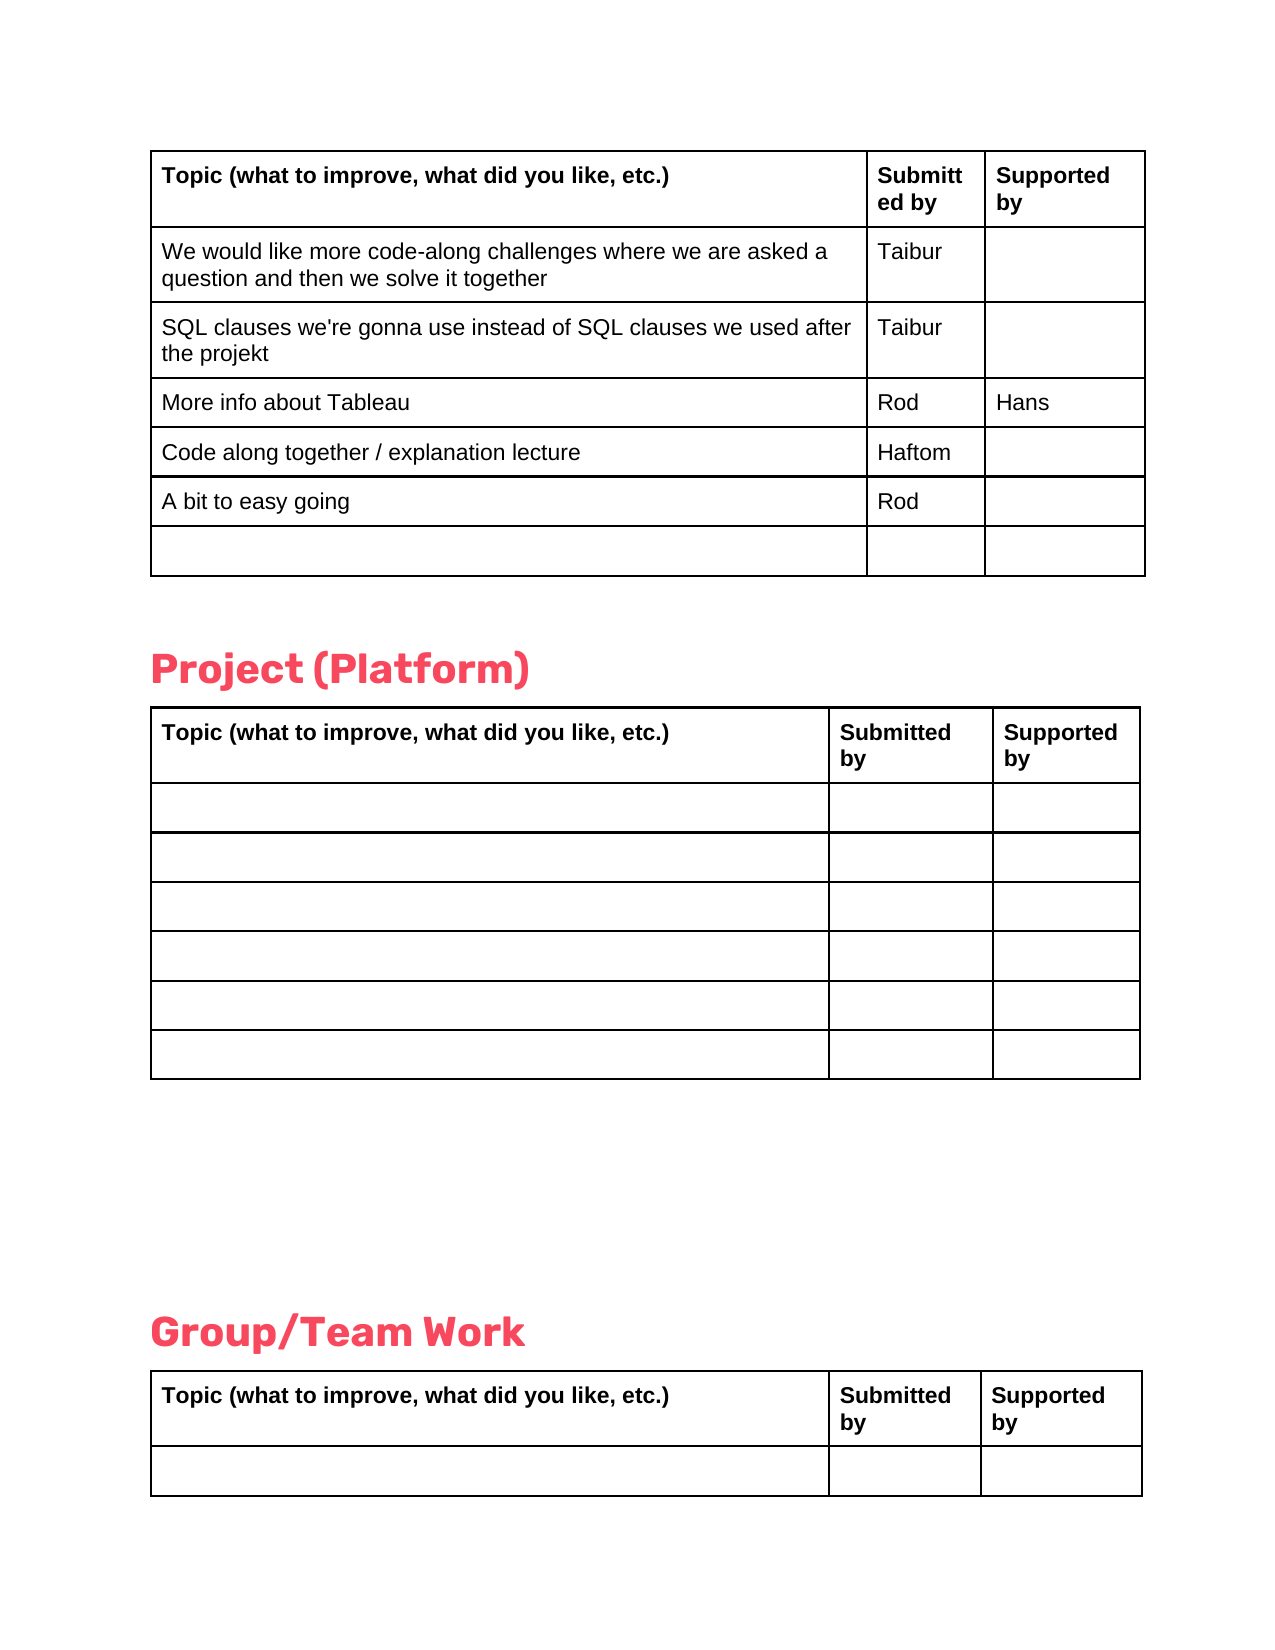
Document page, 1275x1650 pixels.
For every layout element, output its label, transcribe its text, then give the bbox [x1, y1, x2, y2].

table_header Supported by [982, 1372, 1141, 1445]
table_cell [830, 932, 992, 979]
table_header Submitted by [830, 1372, 980, 1445]
table_cell Haftom [868, 428, 984, 475]
table_cell [152, 527, 866, 575]
table_cell [152, 1447, 828, 1494]
table_header Submitted by [868, 152, 984, 226]
table_header Topic (what to improve, what did you like, etc.) [152, 709, 828, 782]
table_header Supported by [994, 709, 1139, 782]
table_cell [986, 303, 1144, 377]
table_cell A bit to easy going [152, 478, 866, 525]
table_cell [994, 834, 1139, 881]
table_cell [986, 228, 1144, 301]
table_cell [982, 1447, 1141, 1494]
table_cell [830, 834, 992, 881]
table_cell [152, 932, 828, 979]
table_cell [152, 1031, 828, 1078]
table_cell [986, 527, 1144, 575]
subtitle Group/Team Work [150, 1308, 1125, 1357]
table_cell Taibur [868, 303, 984, 377]
table_cell More info about Tableau [152, 379, 866, 426]
table_cell [152, 982, 828, 1029]
table_cell SQL clauses we're gonna use instead of SQL clauses we used after the projekt [152, 303, 866, 377]
table_header Topic (what to improve, what did you like, etc.) [152, 1372, 828, 1445]
table_cell [830, 784, 992, 831]
table_cell [830, 1447, 980, 1494]
table_cell [152, 883, 828, 930]
table_cell Code along together / explanation lecture [152, 428, 866, 475]
table_cell [986, 478, 1144, 525]
table_cell [994, 982, 1139, 1029]
table_cell Taibur [868, 228, 984, 301]
table_cell Rod [868, 379, 984, 426]
table_cell [830, 883, 992, 930]
table_cell [994, 1031, 1139, 1078]
table_cell [152, 834, 828, 881]
table_header Submitted by [830, 709, 992, 782]
table_cell We would like more code-along challenges where we are asked a question and then we solve it together [152, 228, 866, 301]
table_cell [994, 784, 1139, 831]
table_cell [994, 883, 1139, 930]
table_cell [152, 784, 828, 831]
table_cell [830, 1031, 992, 1078]
table_cell [868, 527, 984, 575]
table_header Topic (what to improve, what did you like, etc.) [152, 152, 866, 226]
table_cell Rod [868, 478, 984, 525]
table_cell Hans [986, 379, 1144, 426]
table_header Supported by [986, 152, 1144, 226]
table_cell [830, 982, 992, 1029]
table_cell [994, 932, 1139, 979]
subtitle Project (Platform) [150, 644, 1125, 694]
table_cell [986, 428, 1144, 475]
